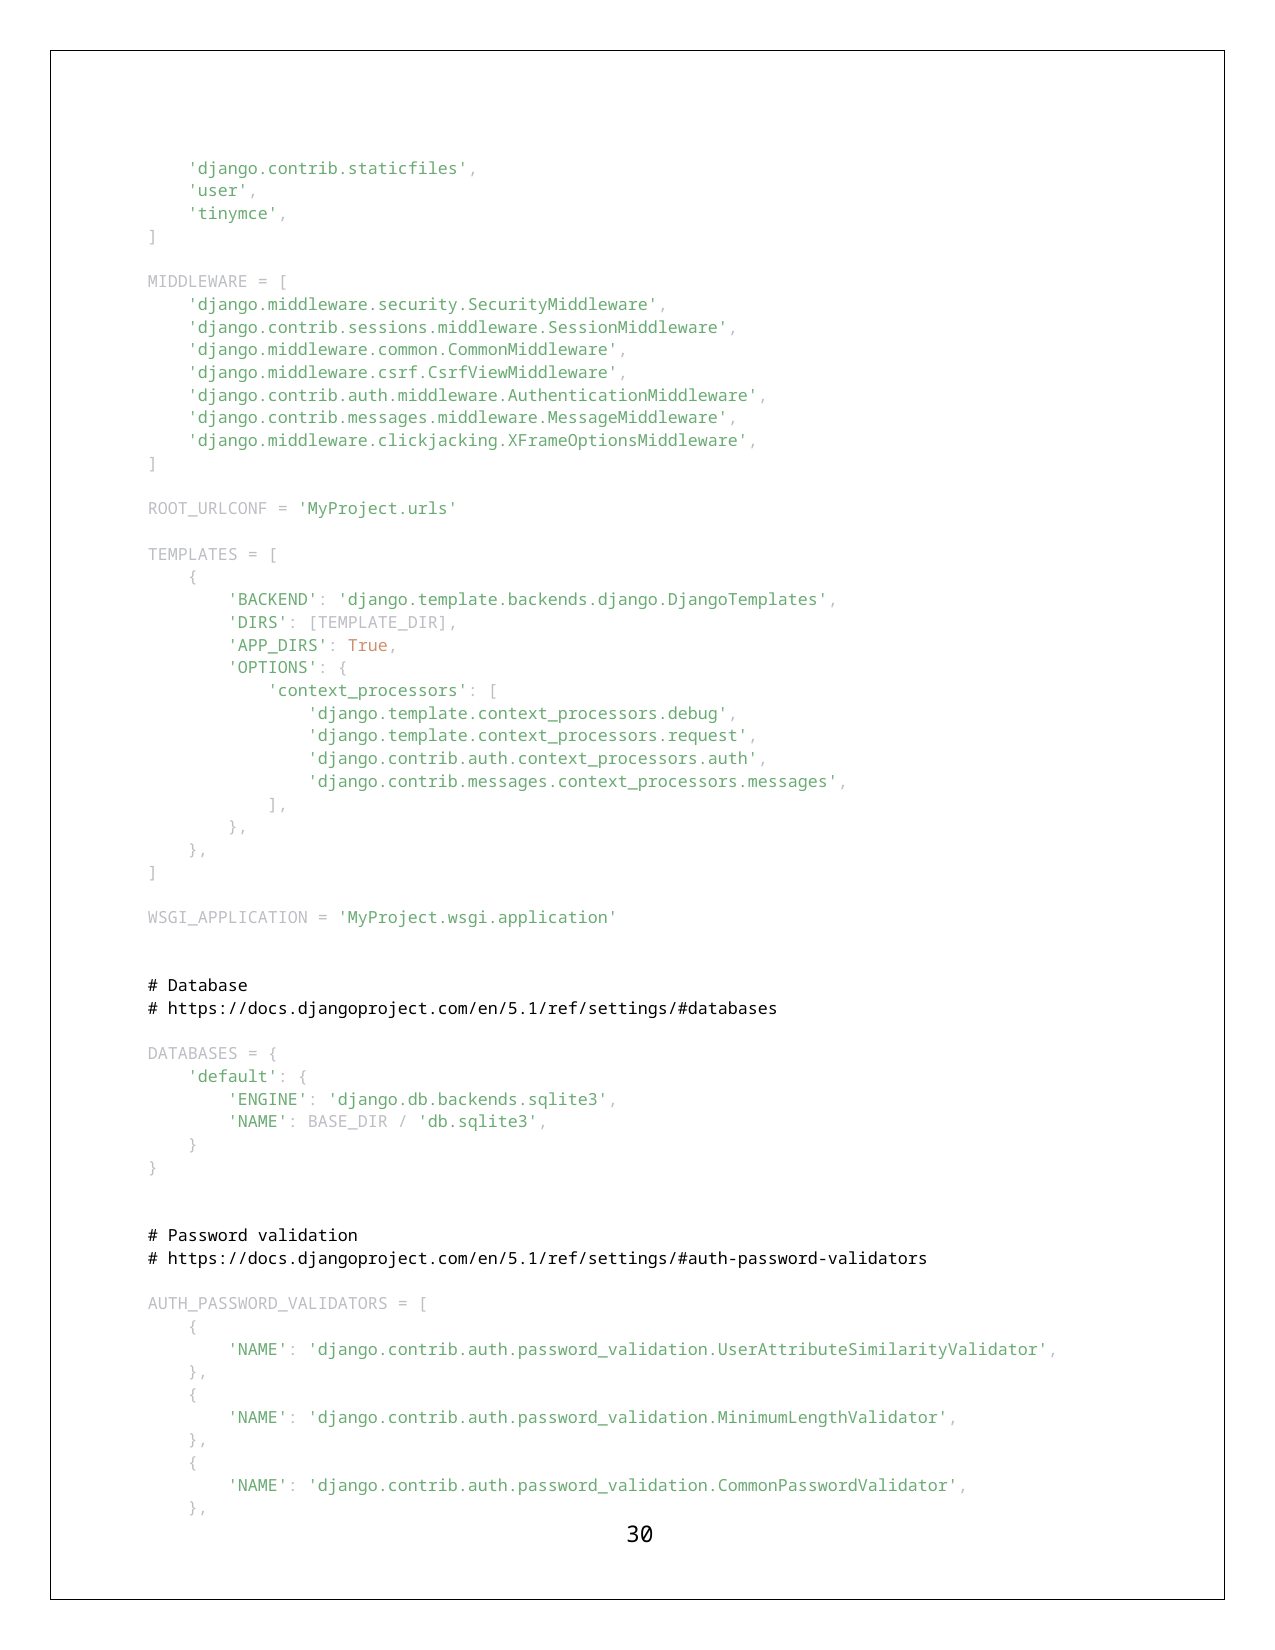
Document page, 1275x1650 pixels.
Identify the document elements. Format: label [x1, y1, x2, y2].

text [148, 156, 1198, 1519]
